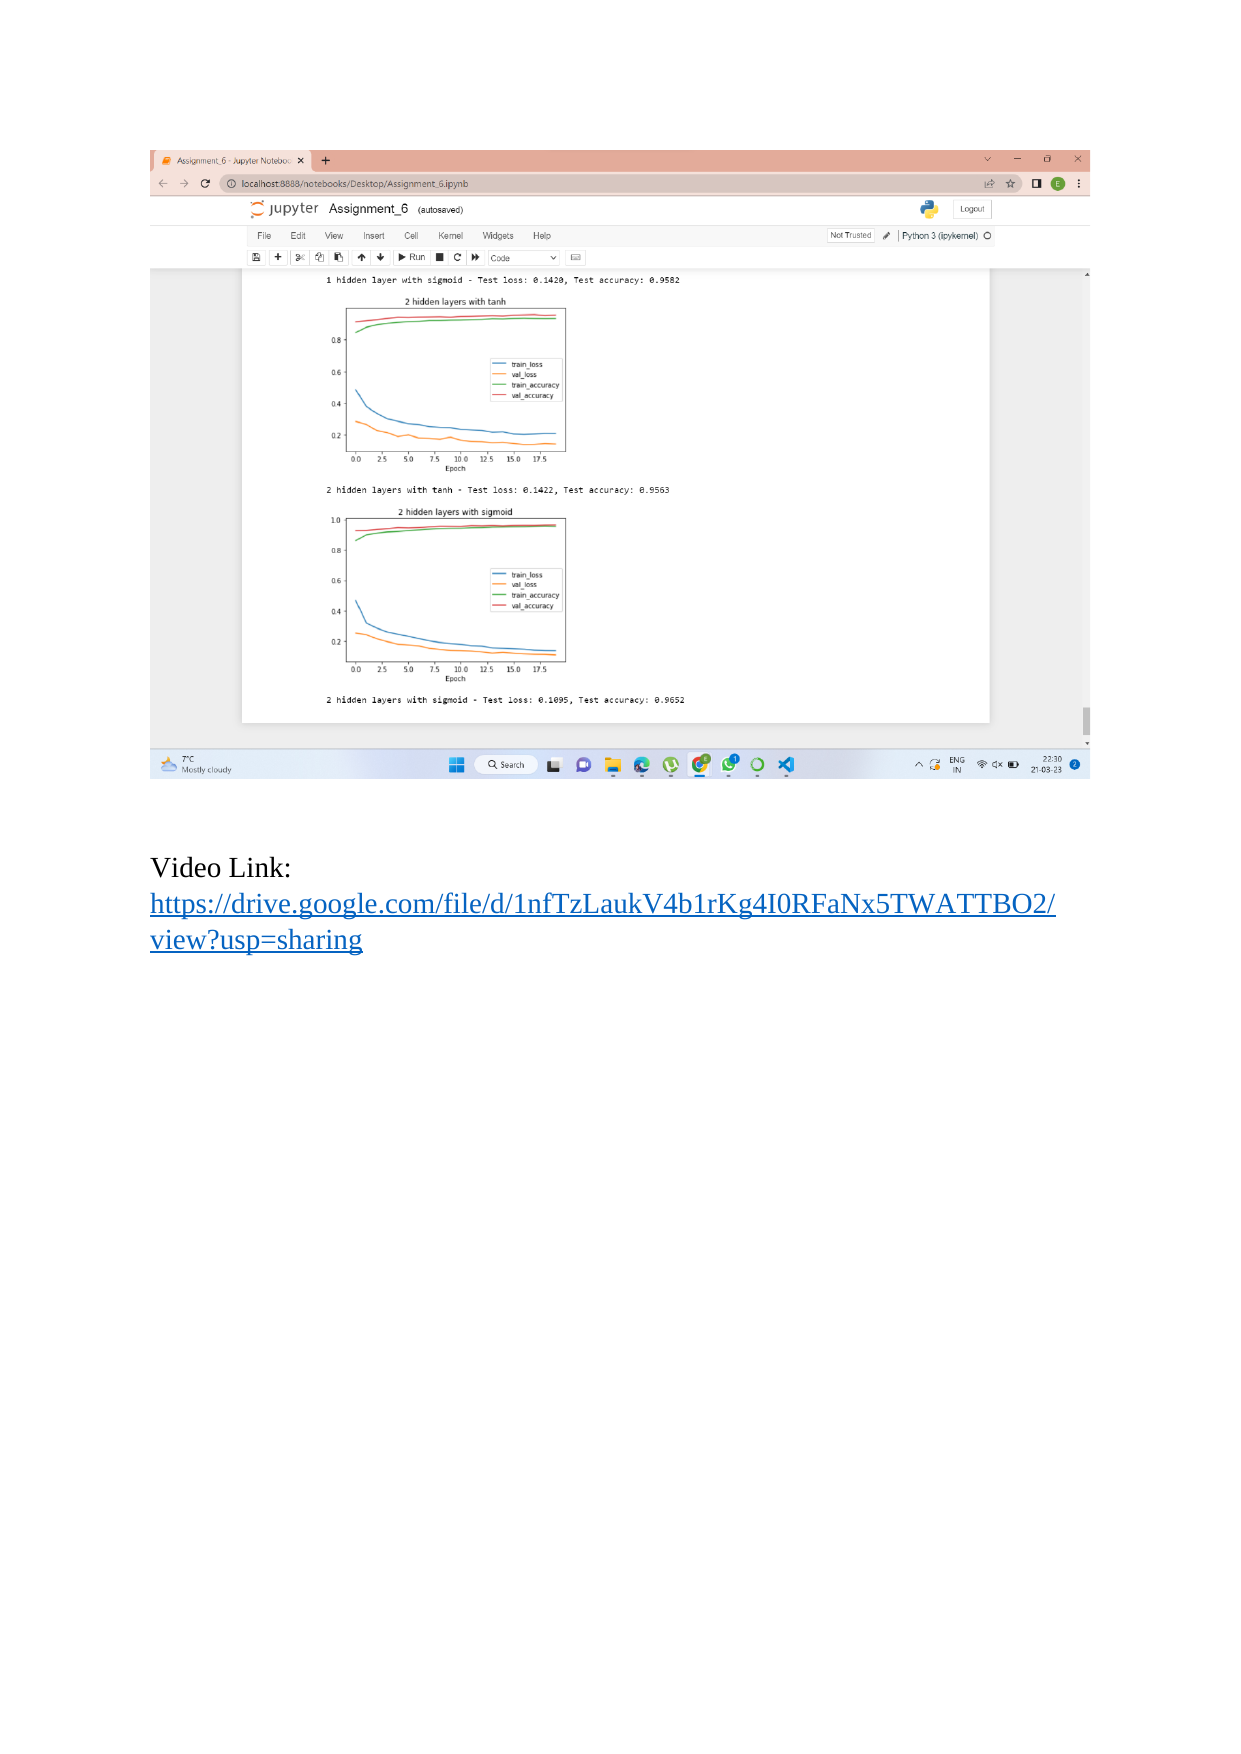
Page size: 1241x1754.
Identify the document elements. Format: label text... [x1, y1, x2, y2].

picture [150, 150, 1091, 779]
text Video Link: https://drive.google.com/file/d/1nfTzLaukV4b1rKg4I0RFaNx5TWATTBO2/view?usp=sharing [150, 850, 1090, 956]
